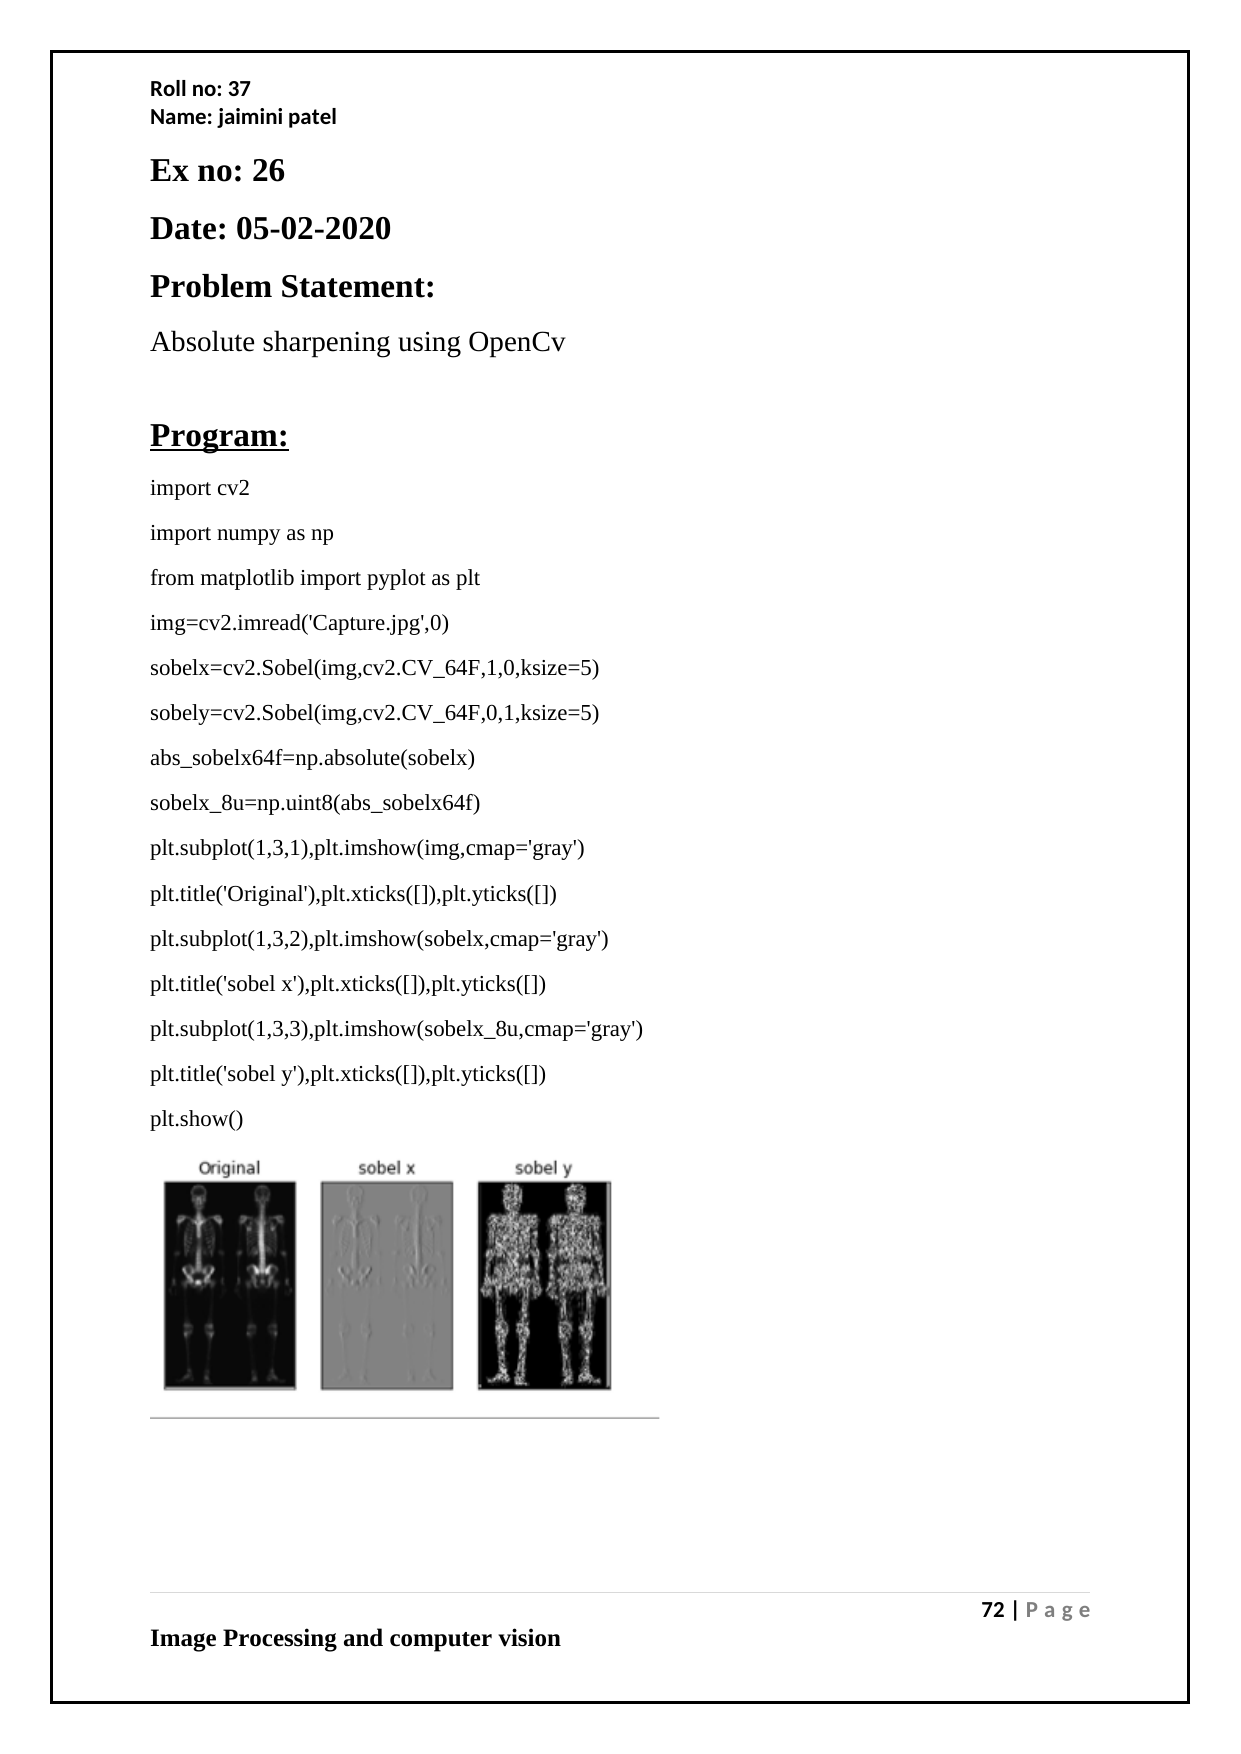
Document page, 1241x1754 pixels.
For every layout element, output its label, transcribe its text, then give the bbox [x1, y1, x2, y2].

text plt.show() [150, 1105, 1090, 1131]
text Problem Statement: [150, 266, 1090, 304]
text abs_sobelx64f=np.absolute(sobelx) [150, 744, 1090, 771]
text Date: 05-02-2020 [150, 208, 1090, 246]
text plt.title('sobel y'),plt.xticks([]),plt.yticks([]) [150, 1060, 1090, 1086]
text import cv2 [150, 474, 1090, 500]
text plt.title('Original'),plt.xticks([]),plt.yticks([]) [150, 879, 1090, 906]
text import numpy as np [150, 519, 1090, 545]
text plt.title('sobel x'),plt.xticks([]),plt.yticks([]) [150, 970, 1090, 996]
text sobelx=cv2.Sobel(img,cv2.CV_64F,1,0,ksize=5) [150, 654, 1090, 680]
text Absolute sharpening using OpenCv [150, 324, 1090, 358]
text img=cv2.imread('Capture.jpg',0) [150, 609, 1090, 635]
text Program: [150, 416, 1090, 454]
text sobelx_8u=np.uint8(abs_sobelx64f) [150, 789, 1090, 816]
text plt.subplot(1,3,3),plt.imshow(sobelx_8u,cmap='gray') [150, 1015, 1090, 1041]
text Ex no: 26 [150, 150, 1090, 188]
text sobely=cv2.Sobel(img,cv2.CV_64F,0,1,ksize=5) [150, 699, 1090, 726]
text plt.subplot(1,3,1),plt.imshow(img,cmap='gray') [150, 834, 1090, 861]
text from matplotlib import pyplot as plt [150, 564, 1090, 590]
text plt.subplot(1,3,2),plt.imshow(sobelx,cmap='gray') [150, 925, 1090, 951]
